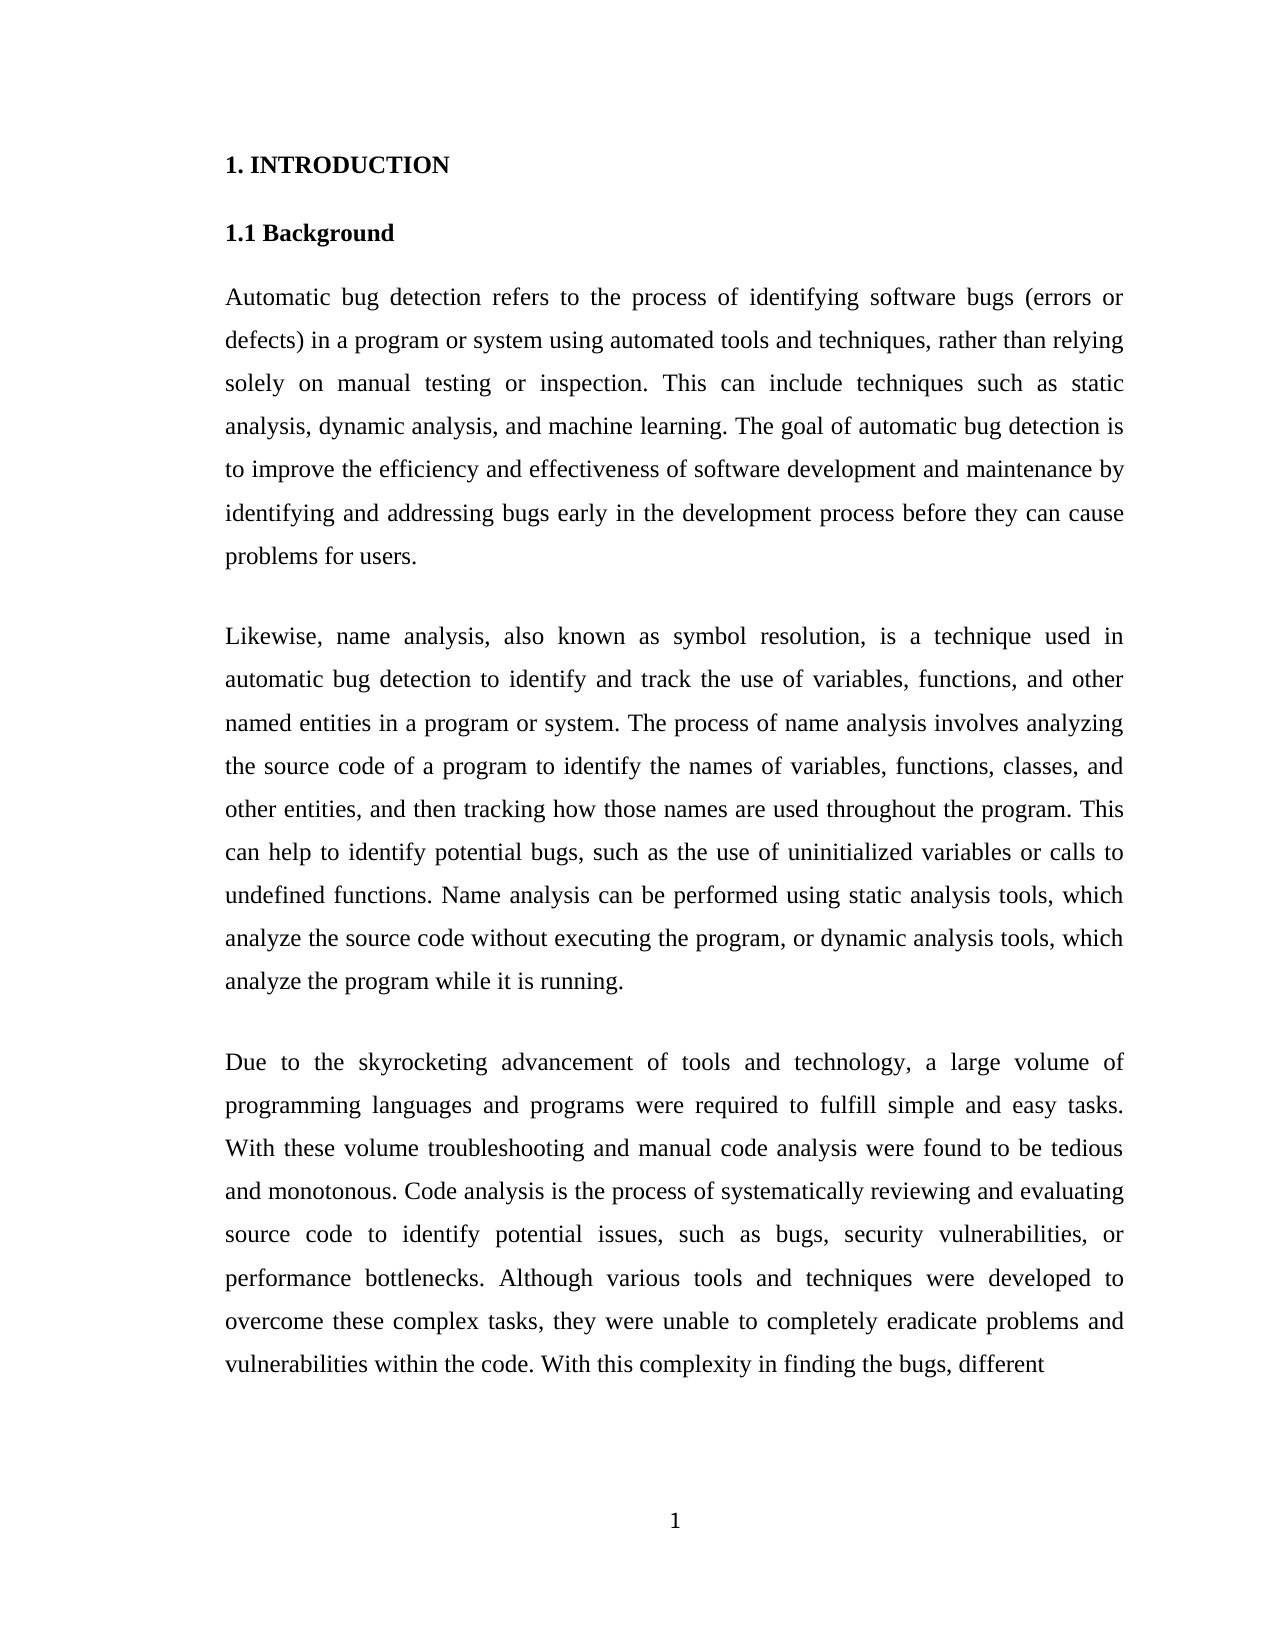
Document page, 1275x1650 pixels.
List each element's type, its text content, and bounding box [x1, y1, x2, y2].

subtitle Automatic bug detection refers to the process of identifying software bugs (errors or defects) in a program or system using automated tools and techniques, rather than relying solely on manual testing or inspection. This can include techniques such as static analysis, dynamic analysis, and machine learning. The goal of automatic bug detection is to improve the efficiency and effectiveness of software development and maintenance by identifying and addressing bugs early in the development process before they can cause problems for users. [225, 282, 1125, 569]
subtitle INTRODUCTION [225, 150, 1125, 179]
subtitle Likewise, name analysis, also known as symbol resolution, is a technique used in automatic bug detection to identify and track the use of variables, functions, and other named entities in a program or system. The process of name analysis involves analyzing the source code of a program to identify the names of variables, functions, classes, and other entities, and then tracking how those names are used throughout the program. This can help to identify potential bugs, such as the use of uninitialized variables or calls to undefined functions. Name analysis can be performed using static analysis tools, which analyze the source code without executing the program, or dynamic analysis tools, which analyze the program while it is running. [225, 621, 1125, 995]
subtitle Background [225, 218, 1125, 247]
subtitle Due to the skyrocketing advancement of tools and technology, a large volume of programming languages and programs were required to fulfill simple and easy tasks. With these volume troubleshooting and manual code analysis were found to be tedious and monotonous. Code analysis is the process of systematically reviewing and evaluating source code to identify potential issues, such as bugs, security vulnerabilities, or performance bottlenecks. Although various tools and techniques were developed to overcome these complex tasks, they were unable to completely eradicate problems and vulnerabilities within the code. With this complexity in finding the bugs, different [225, 1047, 1125, 1378]
